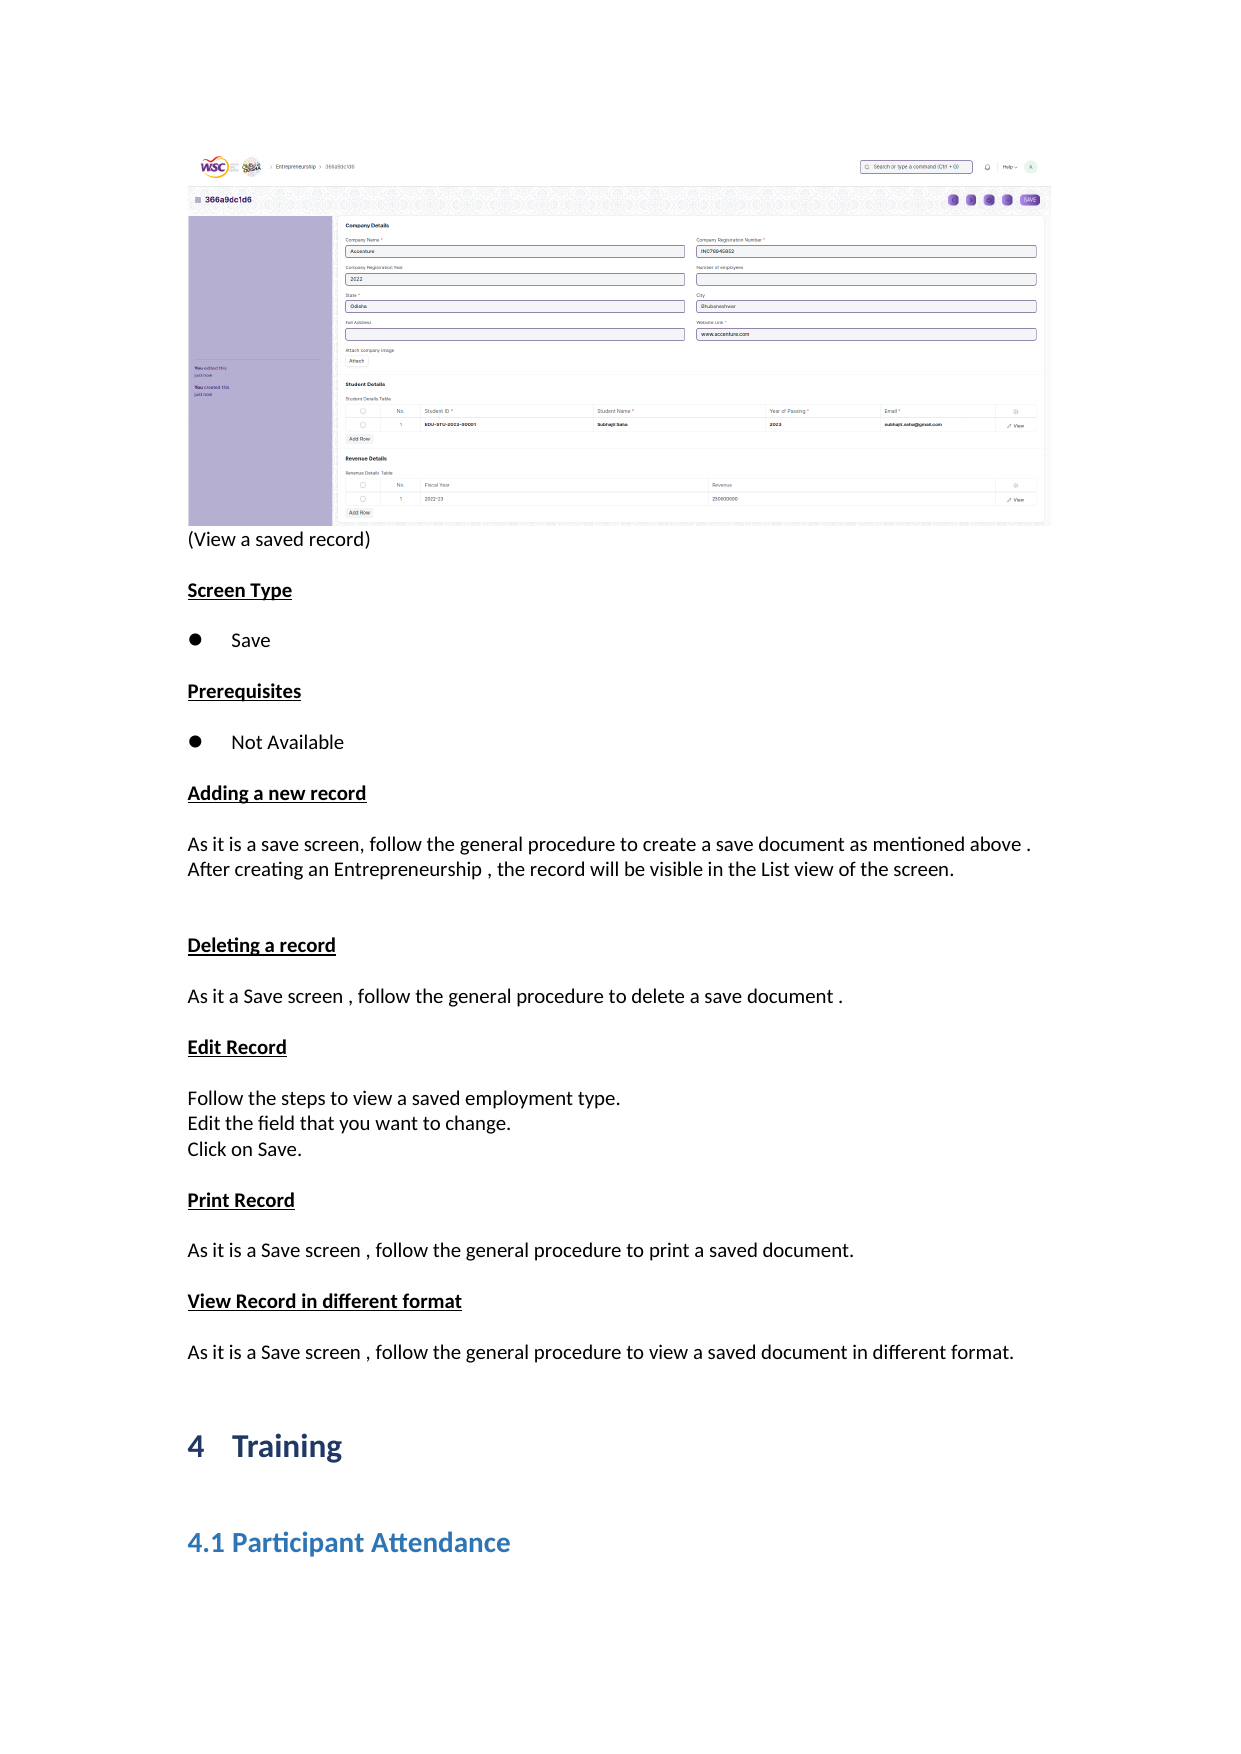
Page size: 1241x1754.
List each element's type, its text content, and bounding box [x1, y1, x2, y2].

picture [187, 150, 1052, 526]
text View Record in different format [187, 1288, 1053, 1314]
text As it is a save screen, follow the general procedure to create a save document as mentioned above . [187, 831, 1053, 856]
text Click on Save. [187, 1136, 1053, 1161]
subtitle Participant Attendance [187, 1524, 1053, 1560]
text As it is a Save screen , follow the general procedure to print a saved document. [187, 1238, 1053, 1263]
text Edit the field that you want to change. [187, 1111, 1053, 1136]
text Screen Type [187, 577, 1053, 602]
text Edit Record [187, 1034, 1053, 1060]
text Adding a new record [187, 780, 1053, 806]
text Deleting a record [187, 933, 1053, 958]
list Save [187, 628, 1053, 653]
list Not Available [187, 729, 1053, 755]
text As it is a Save screen , follow the general procedure to view a saved document in different format. [187, 1339, 1053, 1365]
subtitle Training [187, 1426, 1053, 1466]
text After creating an Entrepreneurship , the record will be visible in the List view of the screen. [187, 856, 1053, 882]
text Follow the steps to view a saved employment type. [187, 1085, 1053, 1111]
text Print Record [187, 1187, 1053, 1212]
text Prerequisites [187, 678, 1053, 704]
text As it a Save screen , follow the general procedure to delete a save document . [187, 983, 1053, 1009]
text (View a saved record) [187, 526, 1053, 551]
